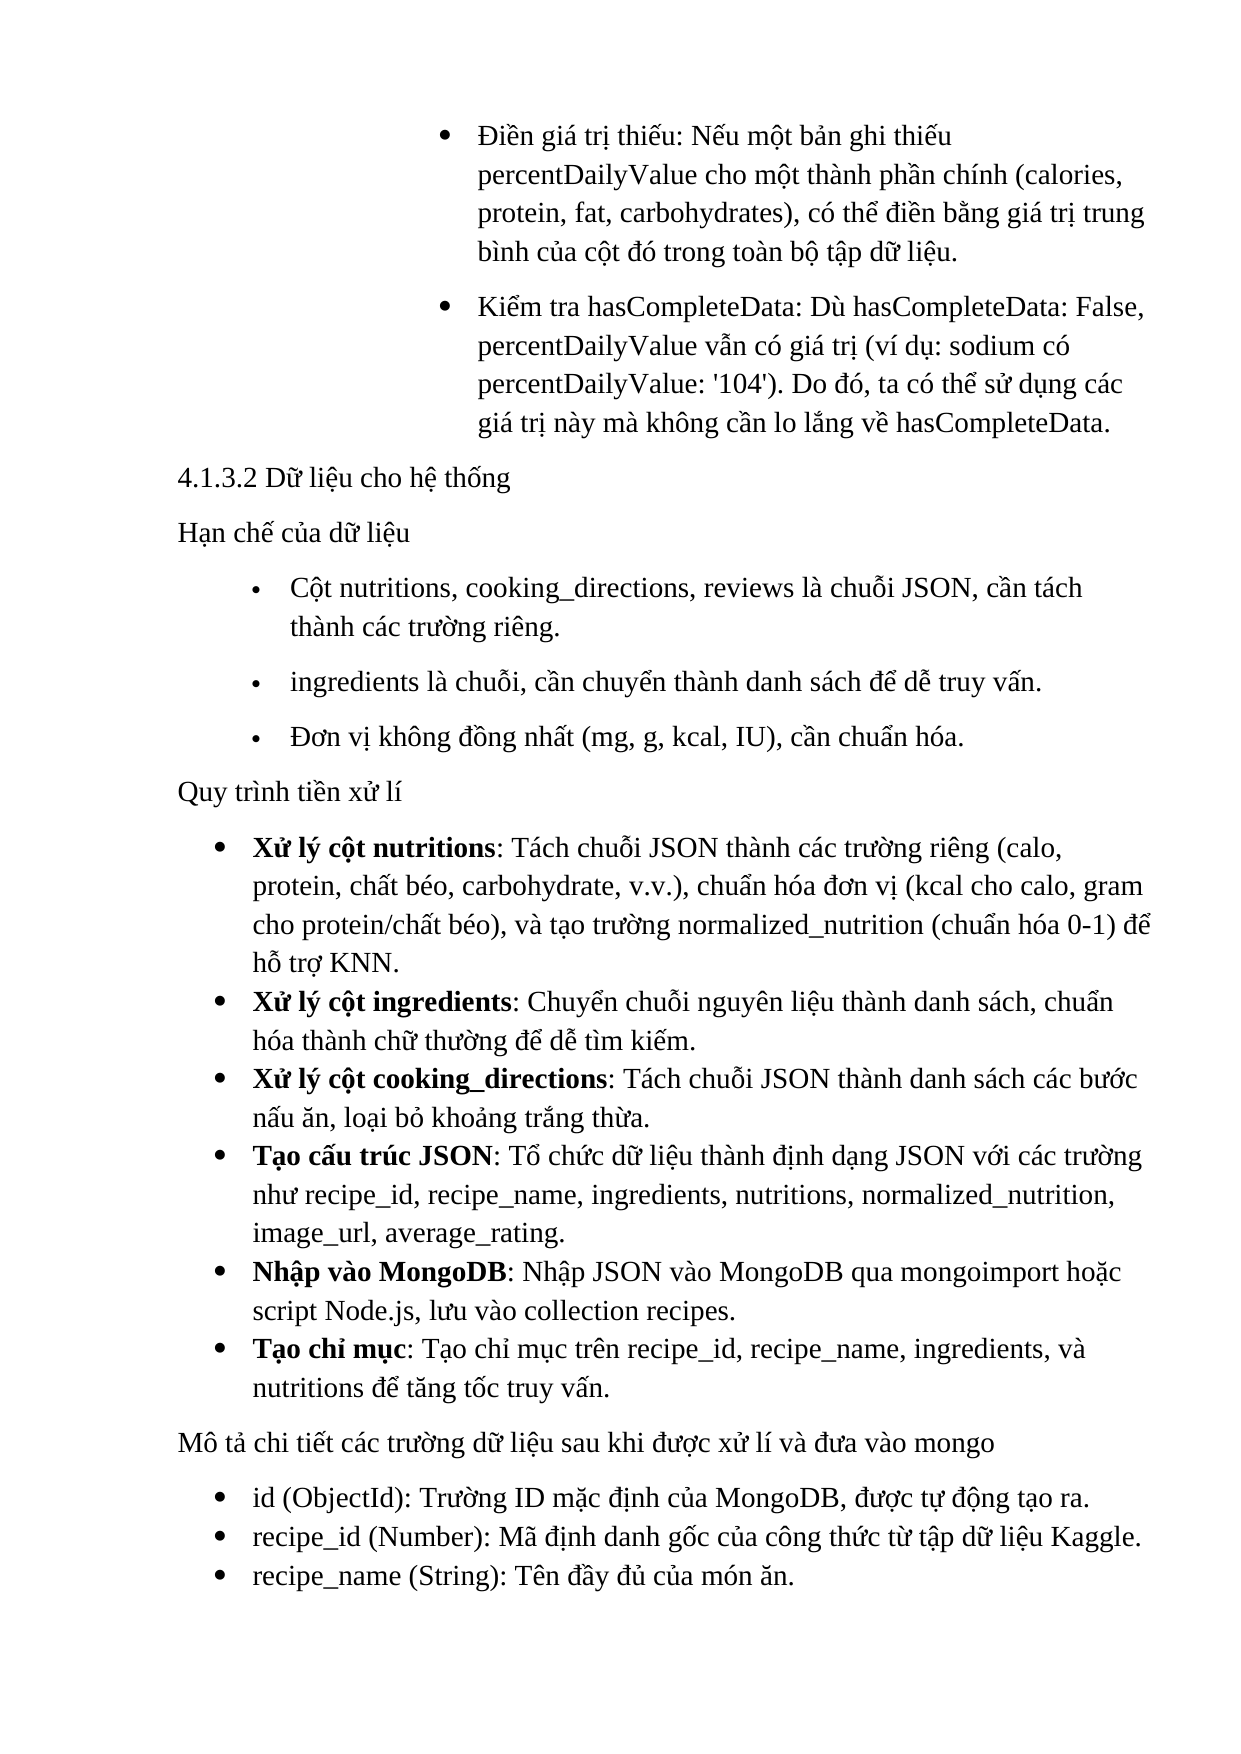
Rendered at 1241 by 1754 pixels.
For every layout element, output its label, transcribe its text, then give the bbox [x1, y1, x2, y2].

list recipe_id (Number): Mã định danh gốc của công thức từ tập dữ liệu Kaggle. [215, 1519, 1152, 1553]
list Tạo cấu trúc JSON: Tổ chức dữ liệu thành định dạng JSON với các trường như recipe_id, recipe_name, ingredients, nutritions, normalized_nutrition, image_url, average_rating. [215, 1138, 1152, 1249]
list ingredients là chuỗi, cần chuyển thành danh sách để dễ truy vấn. [252, 664, 1152, 698]
list Tạo chỉ mục: Tạo chỉ mục trên recipe_id, recipe_name, ingredients, và nutritions để tăng tốc truy vấn. [215, 1331, 1152, 1403]
list Đơn vị không đồng nhất (mg, g, kcal, IU), cần chuẩn hóa. [252, 719, 1152, 753]
text 4.1.3.2 Dữ liệu cho hệ thống [177, 460, 1152, 493]
list Xử lý cột cooking_directions: Tách chuỗi JSON thành danh sách các bước nấu ăn, loại bỏ khoảng trắng thừa. [215, 1061, 1152, 1133]
list id (ObjectId): Trường ID mặc định của MongoDB, được tự động tạo ra. [215, 1480, 1152, 1514]
list Xử lý cột nutritions: Tách chuỗi JSON thành các trường riêng (calo, protein, chất béo, carbohydrate, v.v.), chuẩn hóa đơn vị (kcal cho calo, gram cho protein/chất béo), và tạo trường normalized_nutrition (chuẩn hóa 0-1) để hỗ trợ KNN. [215, 830, 1152, 979]
text Hạn chế của dữ liệu [177, 515, 1152, 549]
list Xử lý cột ingredients: Chuyển chuỗi nguyên liệu thành danh sách, chuẩn hóa thành chữ thường để dễ tìm kiếm. [215, 984, 1152, 1056]
list Điền giá trị thiếu: Nếu một bản ghi thiếu percentDailyValue cho một thành phần chính (calories, protein, fat, carbohydrates), có thể điền bằng giá trị trung bình của cột đó trong toàn bộ tập dữ liệu. [440, 118, 1152, 267]
text Mô tả chi tiết các trường dữ liệu sau khi được xử lí và đưa vào mongo [177, 1425, 1152, 1459]
list Cột nutritions, cooking_directions, reviews là chuỗi JSON, cần tách thành các trường riêng. [252, 570, 1152, 642]
list Nhập vào MongoDB: Nhập JSON vào MongoDB qua mongoimport hoặc script Node.js, lưu vào collection recipes. [215, 1254, 1152, 1326]
list recipe_name (String): Tên đầy đủ của món ăn. [215, 1558, 1152, 1591]
text Quy trình tiền xử lí [177, 774, 1152, 808]
list Kiểm tra hasCompleteData: Dù hasCompleteData: False, percentDailyValue vẫn có giá trị (ví dụ: sodium có percentDailyValue: '104'). Do đó, ta có thể sử dụng các giá trị này mà không cần lo lắng về hasCompleteData. [440, 289, 1152, 438]
